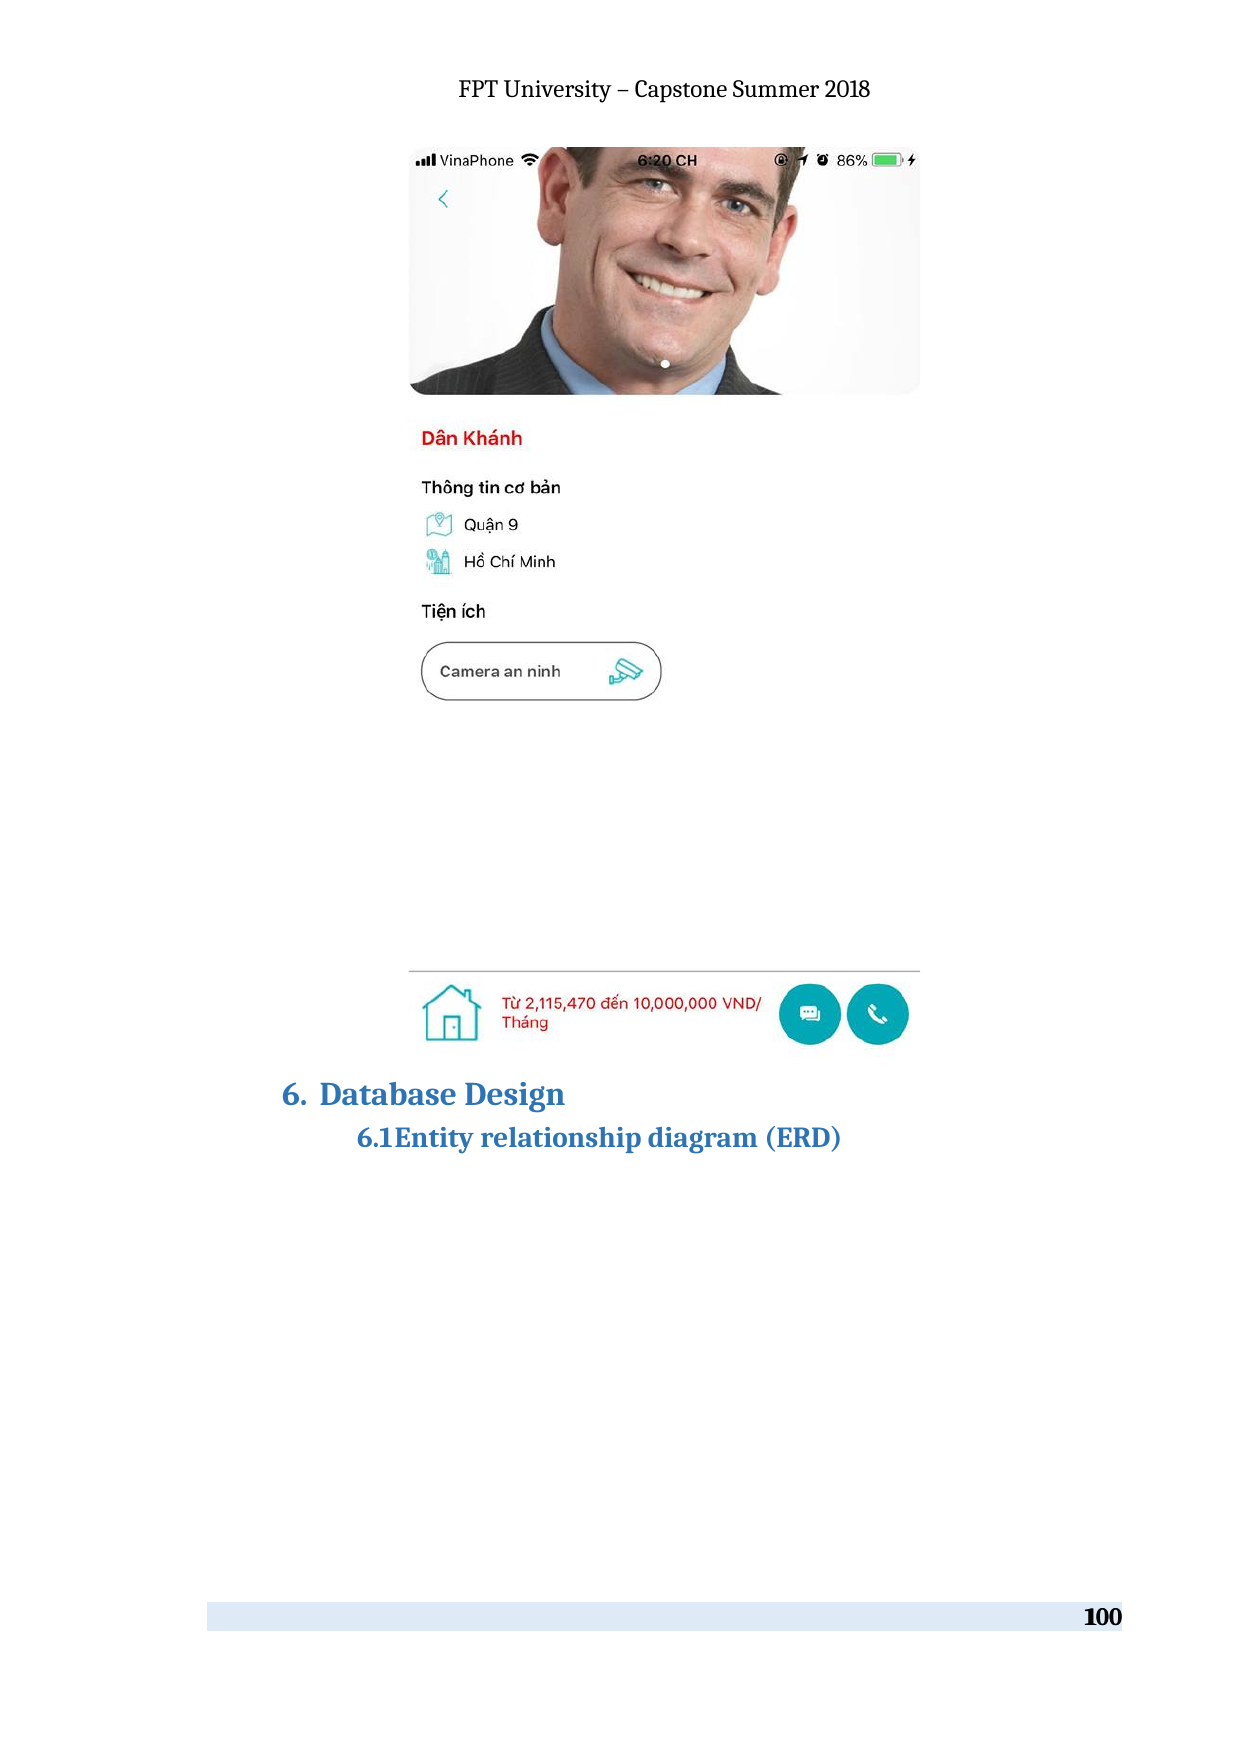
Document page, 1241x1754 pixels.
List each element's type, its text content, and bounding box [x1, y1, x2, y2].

subtitle Entity relationship diagram (ERD) [357, 1121, 1122, 1154]
picture [408, 147, 921, 1057]
subtitle Database Design [282, 1076, 1122, 1114]
